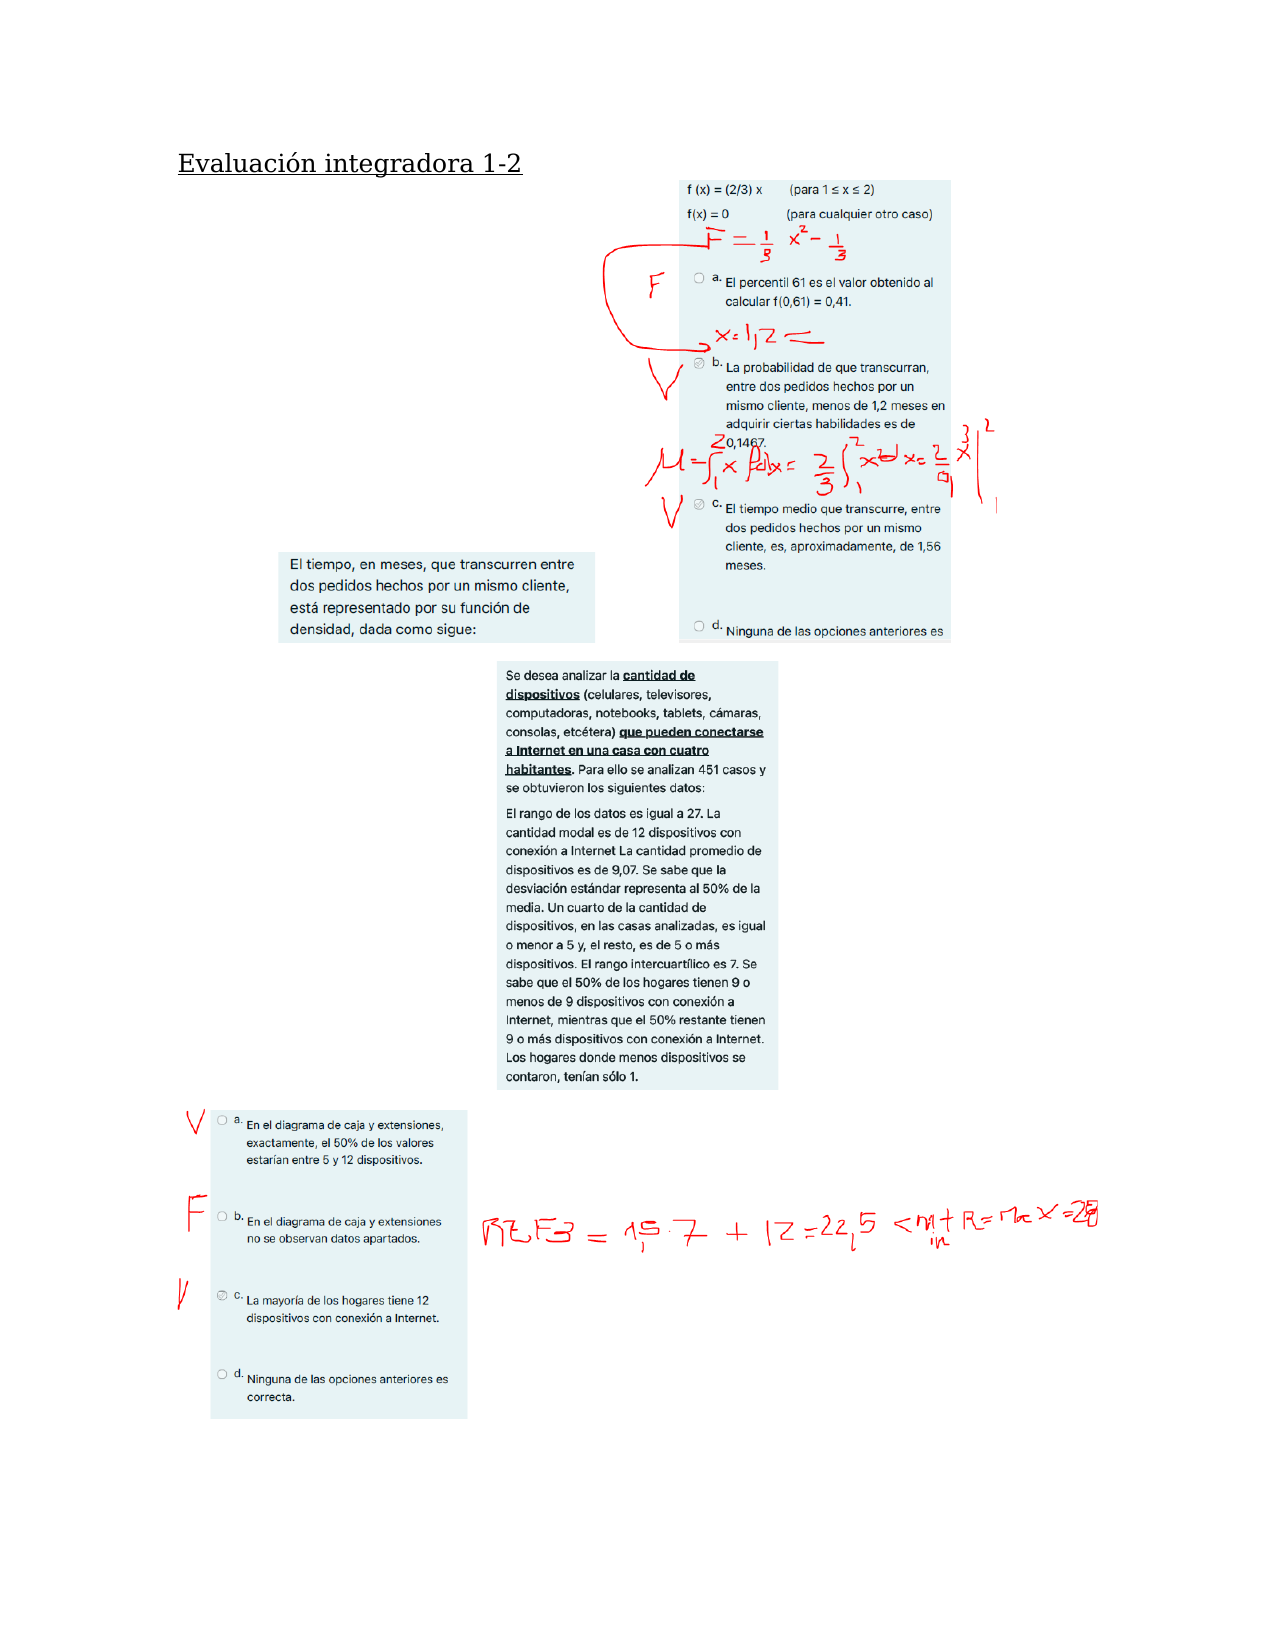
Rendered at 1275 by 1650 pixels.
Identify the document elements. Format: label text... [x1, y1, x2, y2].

subtitle Evaluación integradora 1-2 [177, 148, 1098, 178]
picture [177, 1108, 1098, 1419]
picture [496, 661, 779, 1090]
picture [278, 552, 596, 643]
picture [602, 180, 997, 643]
